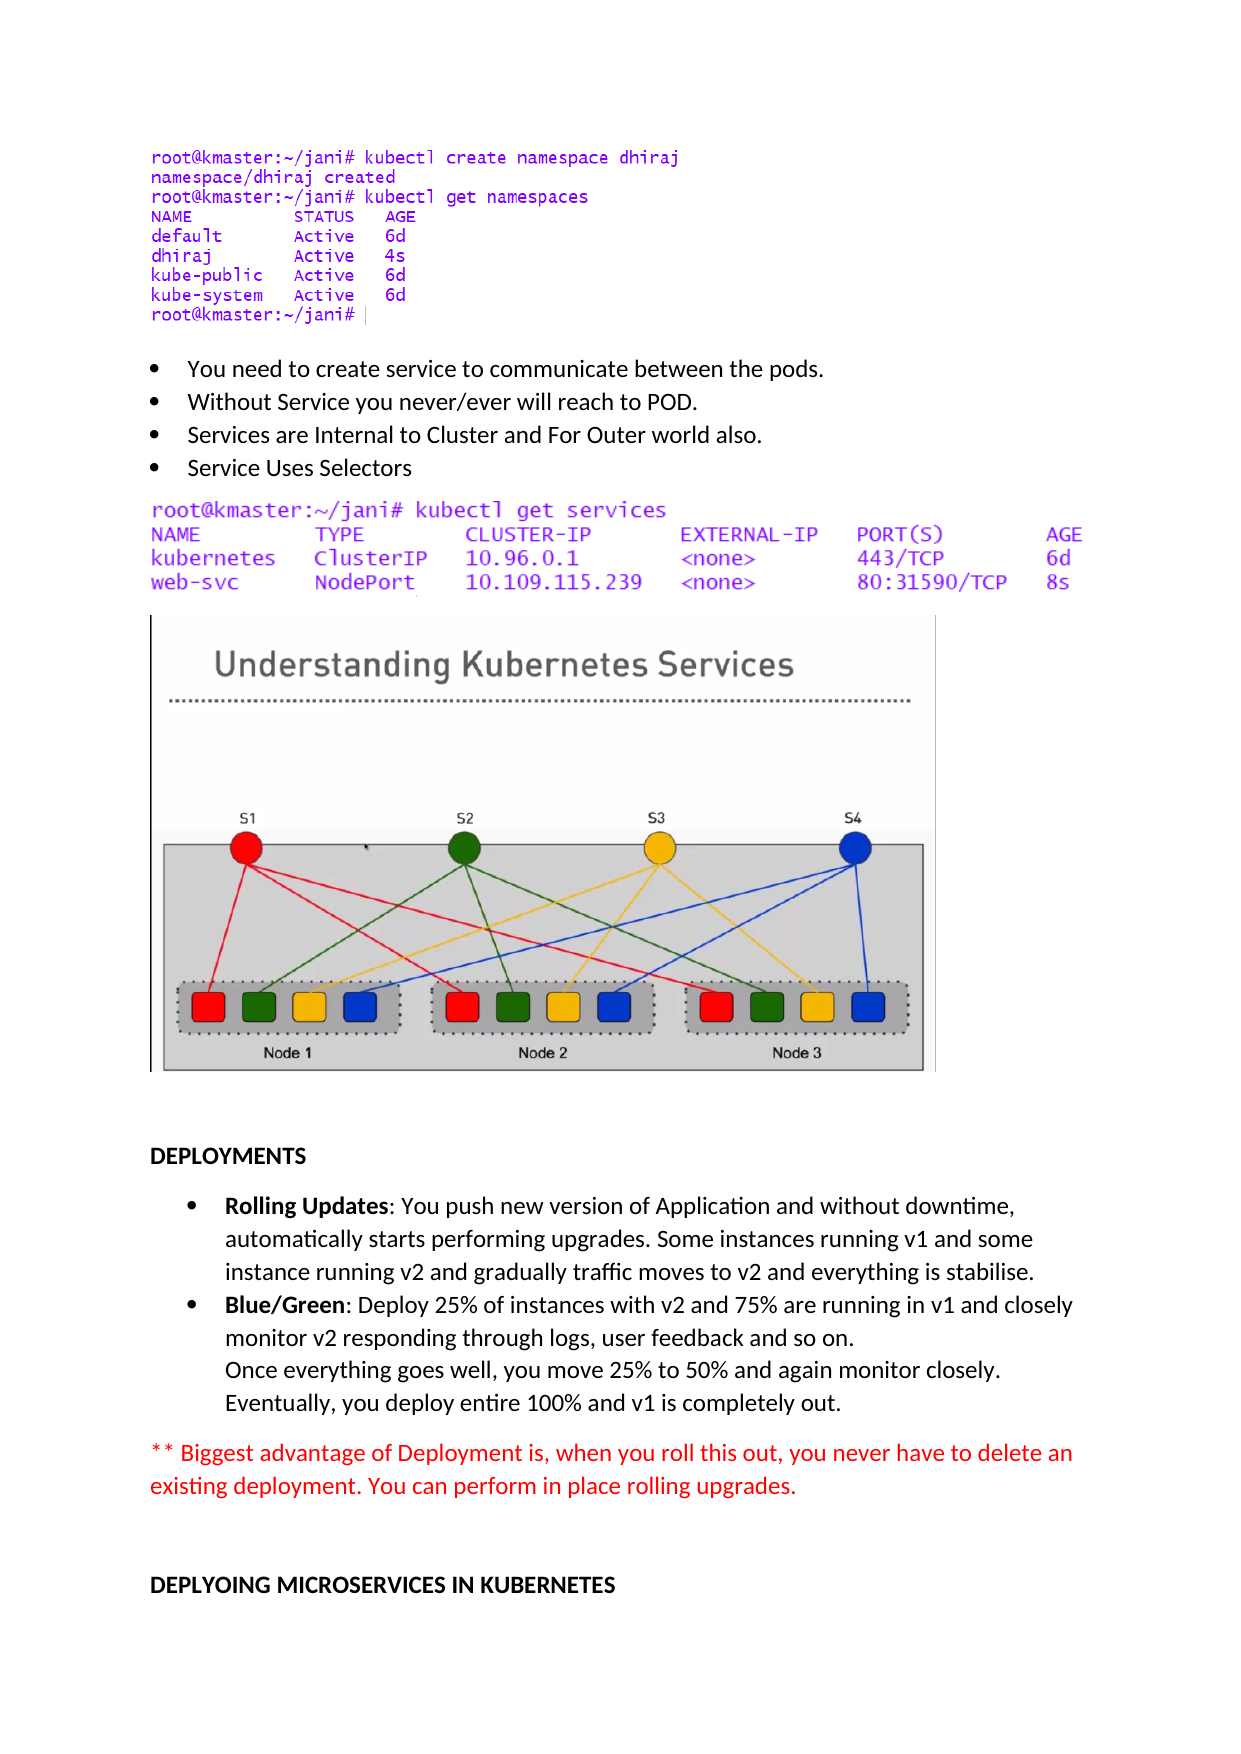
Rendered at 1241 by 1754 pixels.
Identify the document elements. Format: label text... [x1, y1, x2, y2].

list Rolling Updates: You push new version of Application and without downtime, automatically starts performing upgrades. Some instances running v1 and some instance running v2 and gradually traffic moves to v2 and everything is stabilise. [187, 1190, 1090, 1286]
list Eventually, you deploy entire 100% and v1 is completely out. [225, 1387, 1090, 1418]
text DEPLYOING MICROSERVICES IN KUBERNETES [150, 1569, 1090, 1600]
list Blue/Green: Deploy 25% of instances with v2 and 75% are running in v1 and closely monitor v2 responding through logs, user feedback and so on. [187, 1289, 1090, 1352]
text ** Biggest advantage of Deployment is, when you roll this out, you never have to delete an existing deployment. You can perform in place rolling upgrades. [150, 1437, 1090, 1501]
picture [150, 501, 1089, 597]
list Once everything goes well, you move 25% to 50% and again monitor closely. [225, 1354, 1090, 1385]
list Service Uses Selectors [150, 452, 1090, 483]
picture [150, 150, 687, 335]
text DEPLOYMENTS [150, 1140, 1090, 1171]
picture [150, 615, 936, 1072]
list You need to create service to communicate between the pods. [150, 353, 1090, 384]
list Services are Internal to Cluster and For Outer world also. [150, 419, 1090, 450]
list Without Service you never/ever will reach to POD. [150, 386, 1090, 417]
